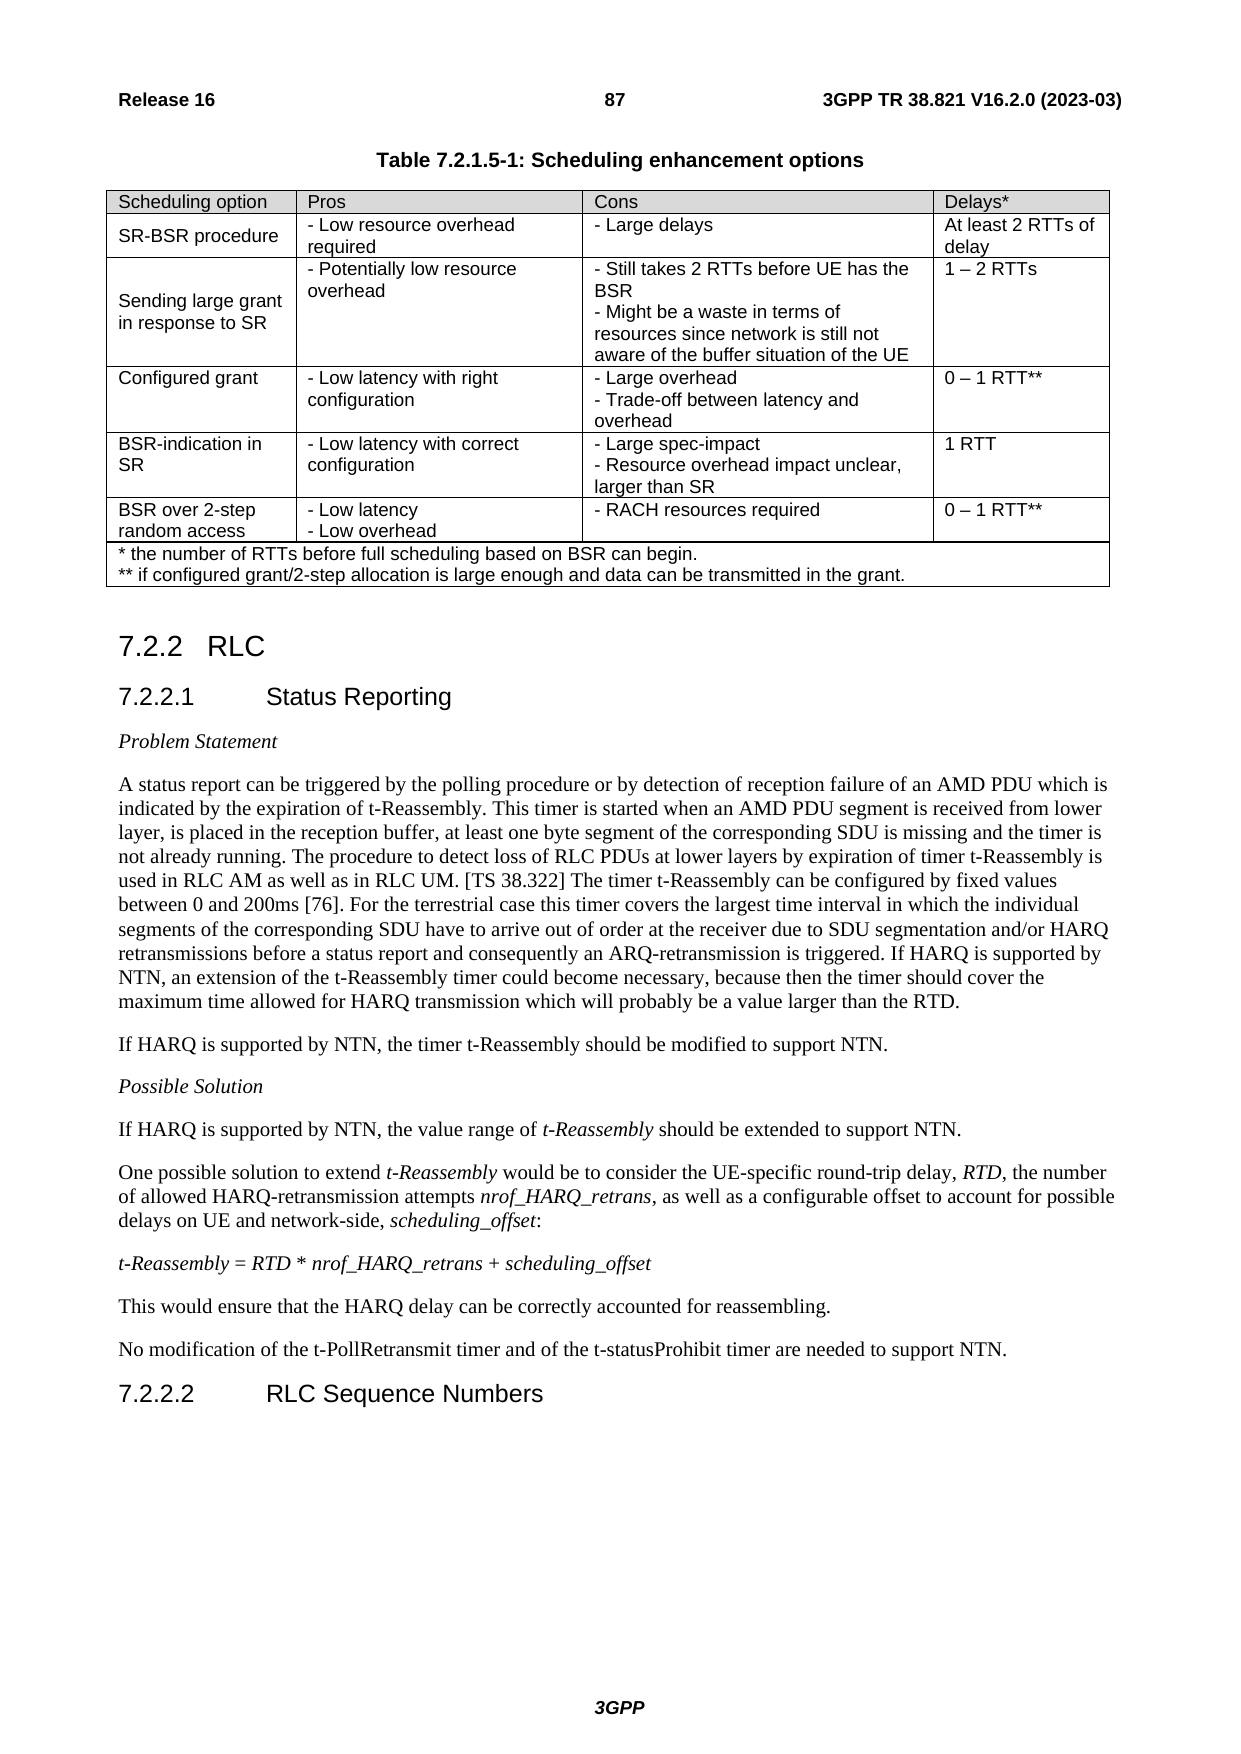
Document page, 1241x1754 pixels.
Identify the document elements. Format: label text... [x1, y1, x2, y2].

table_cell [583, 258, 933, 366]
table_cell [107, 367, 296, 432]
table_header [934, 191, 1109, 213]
text A status report can be triggered by the polling procedure or by detection of reception failure of an AMD PDU which is indicated by the expiration of t-Reassembly. This timer is started when an AMD PDU segment is received from lower layer, is placed in the reception buffer, at least one byte segment of the corresponding SDU is missing and the timer is not already running. The procedure to detect loss of RLC PDUs at lower layers by expiration of timer t-Reassembly is used in RLC AM as well as in RLC UM. [TS 38.322] The timer t-Reassembly can be configured by fixed values between 0 and 200ms [76]. For the terrestrial case this timer covers the largest time interval in which the individual segments of the corresponding SDU have to arrive out of order at the receiver due to SDU segmentation and/or HARQ retransmissions before a status report and consequently an ARQ-retransmission is triggered. If HARQ is supported by NTN, an extension of the t-Reassembly timer could become necessary, because then the timer should cover the maximum time allowed for HARQ transmission which will probably be a value larger than the RTD. [118, 772, 1122, 1013]
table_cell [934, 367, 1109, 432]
text This would ensure that the HARQ delay can be correctly accounted for reassembling. [118, 1294, 1122, 1318]
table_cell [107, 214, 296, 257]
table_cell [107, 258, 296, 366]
text One possible solution to extend t-Reassembly would be to consider the UE-specific round-trip delay, RTD, the number of allowed HARQ-retransmission attempts nrof_HARQ_retrans, as well as a configurable offset to account for possible delays on UE and network-side, scheduling_offset: [118, 1160, 1122, 1232]
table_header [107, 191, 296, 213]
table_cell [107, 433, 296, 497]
text No modification of the t-PollRetransmit timer and of the t-statusProhibit timer are needed to support NTN. [118, 1336, 1122, 1361]
text Possible Solution [118, 1074, 1122, 1098]
text Problem Statement [118, 729, 1122, 753]
subtitle 7.2.2 RLC [118, 629, 1122, 663]
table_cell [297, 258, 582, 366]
text Table 7.2.1.5-1: Scheduling enhancement options [118, 147, 1122, 171]
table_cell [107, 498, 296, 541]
subtitle 7.2.2.1 Status Reporting [118, 682, 1122, 711]
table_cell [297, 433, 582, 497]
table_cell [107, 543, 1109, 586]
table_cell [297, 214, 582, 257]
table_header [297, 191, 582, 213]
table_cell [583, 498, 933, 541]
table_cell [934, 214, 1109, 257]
text t-Reassembly = RTD * nrof_HARQ_retrans + scheduling_offset [118, 1251, 1122, 1275]
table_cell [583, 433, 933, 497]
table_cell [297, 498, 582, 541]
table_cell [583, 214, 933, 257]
text If HARQ is supported by NTN, the value range of t-Reassembly should be extended to support NTN. [118, 1117, 1122, 1141]
text If HARQ is supported by NTN, the timer t-Reassembly should be modified to support NTN. [118, 1031, 1122, 1056]
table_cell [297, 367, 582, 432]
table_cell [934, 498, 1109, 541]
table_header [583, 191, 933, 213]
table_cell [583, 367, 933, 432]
subtitle 7.2.2.2 RLC Sequence Numbers [118, 1379, 1122, 1408]
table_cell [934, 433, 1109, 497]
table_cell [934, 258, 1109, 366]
